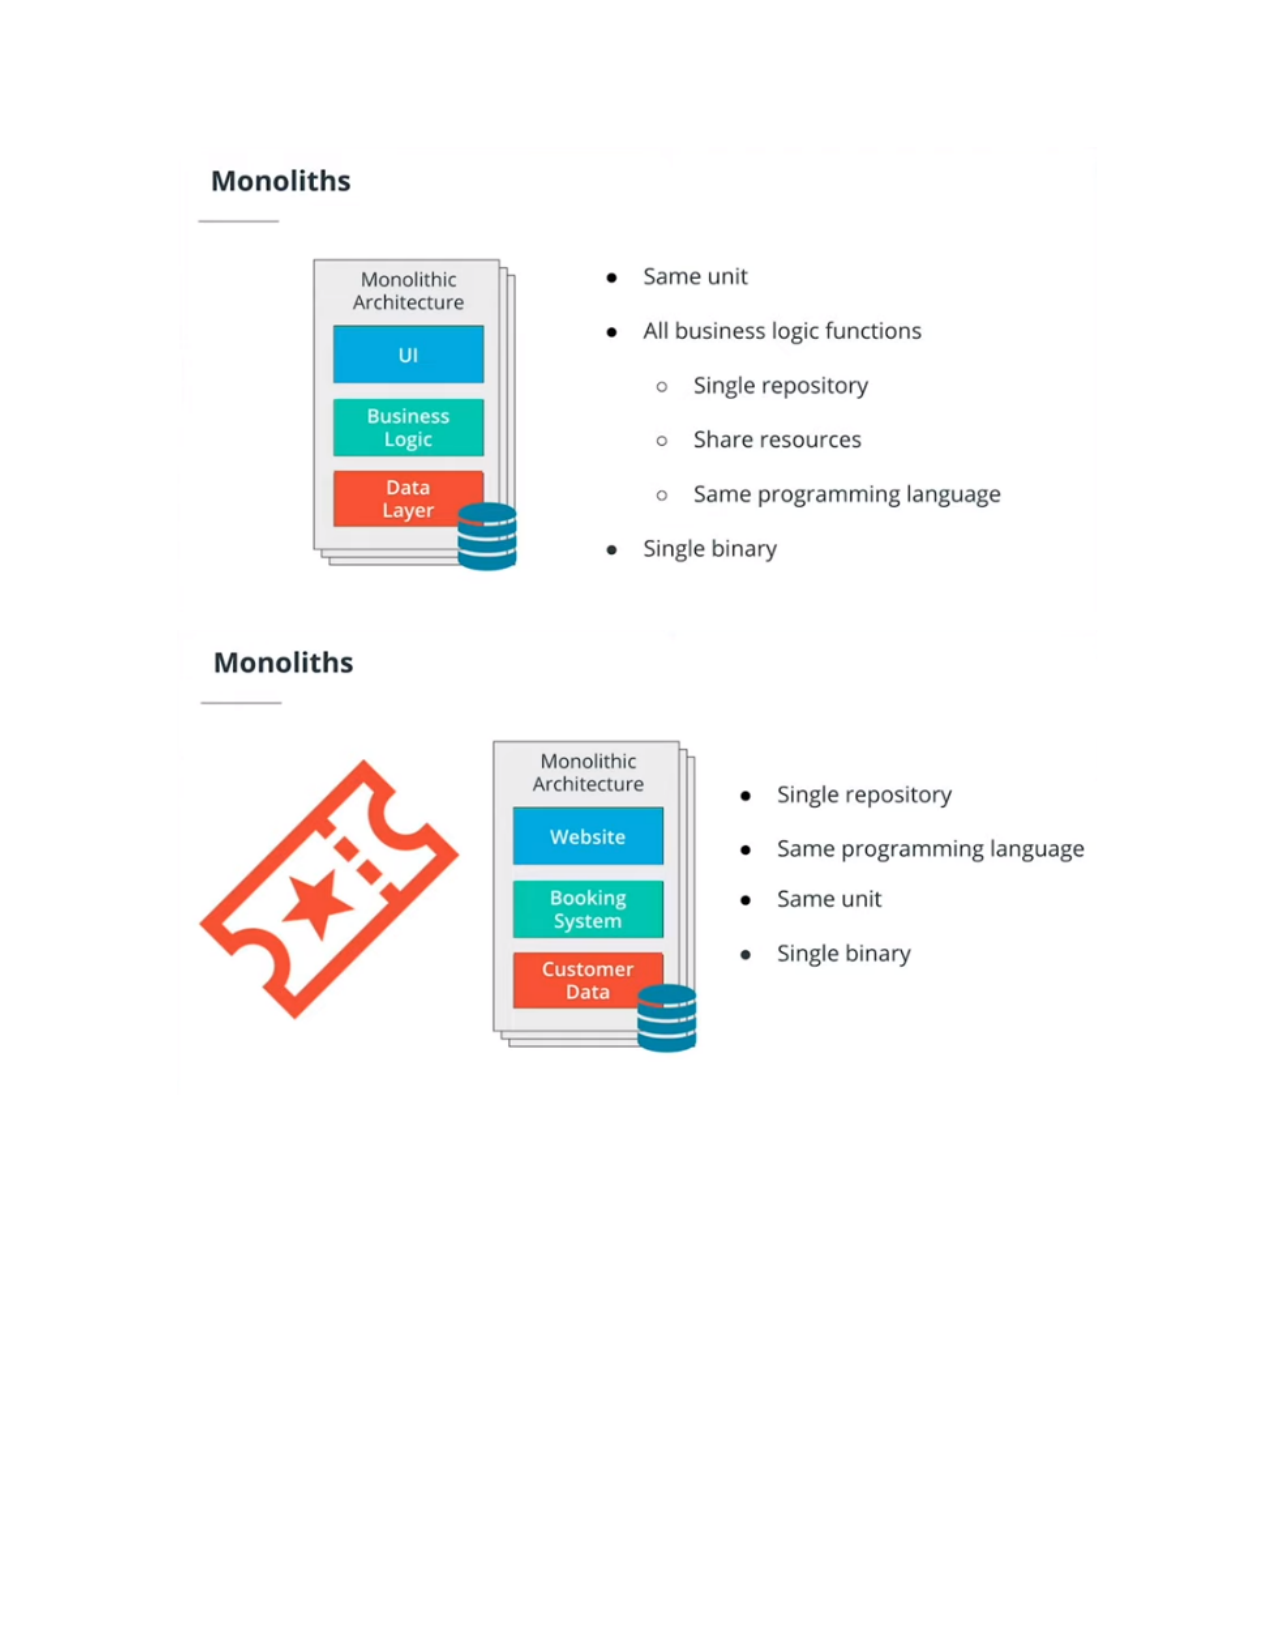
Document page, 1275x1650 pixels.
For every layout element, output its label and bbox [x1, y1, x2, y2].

picture [177, 630, 1098, 1095]
picture [177, 147, 1098, 612]
